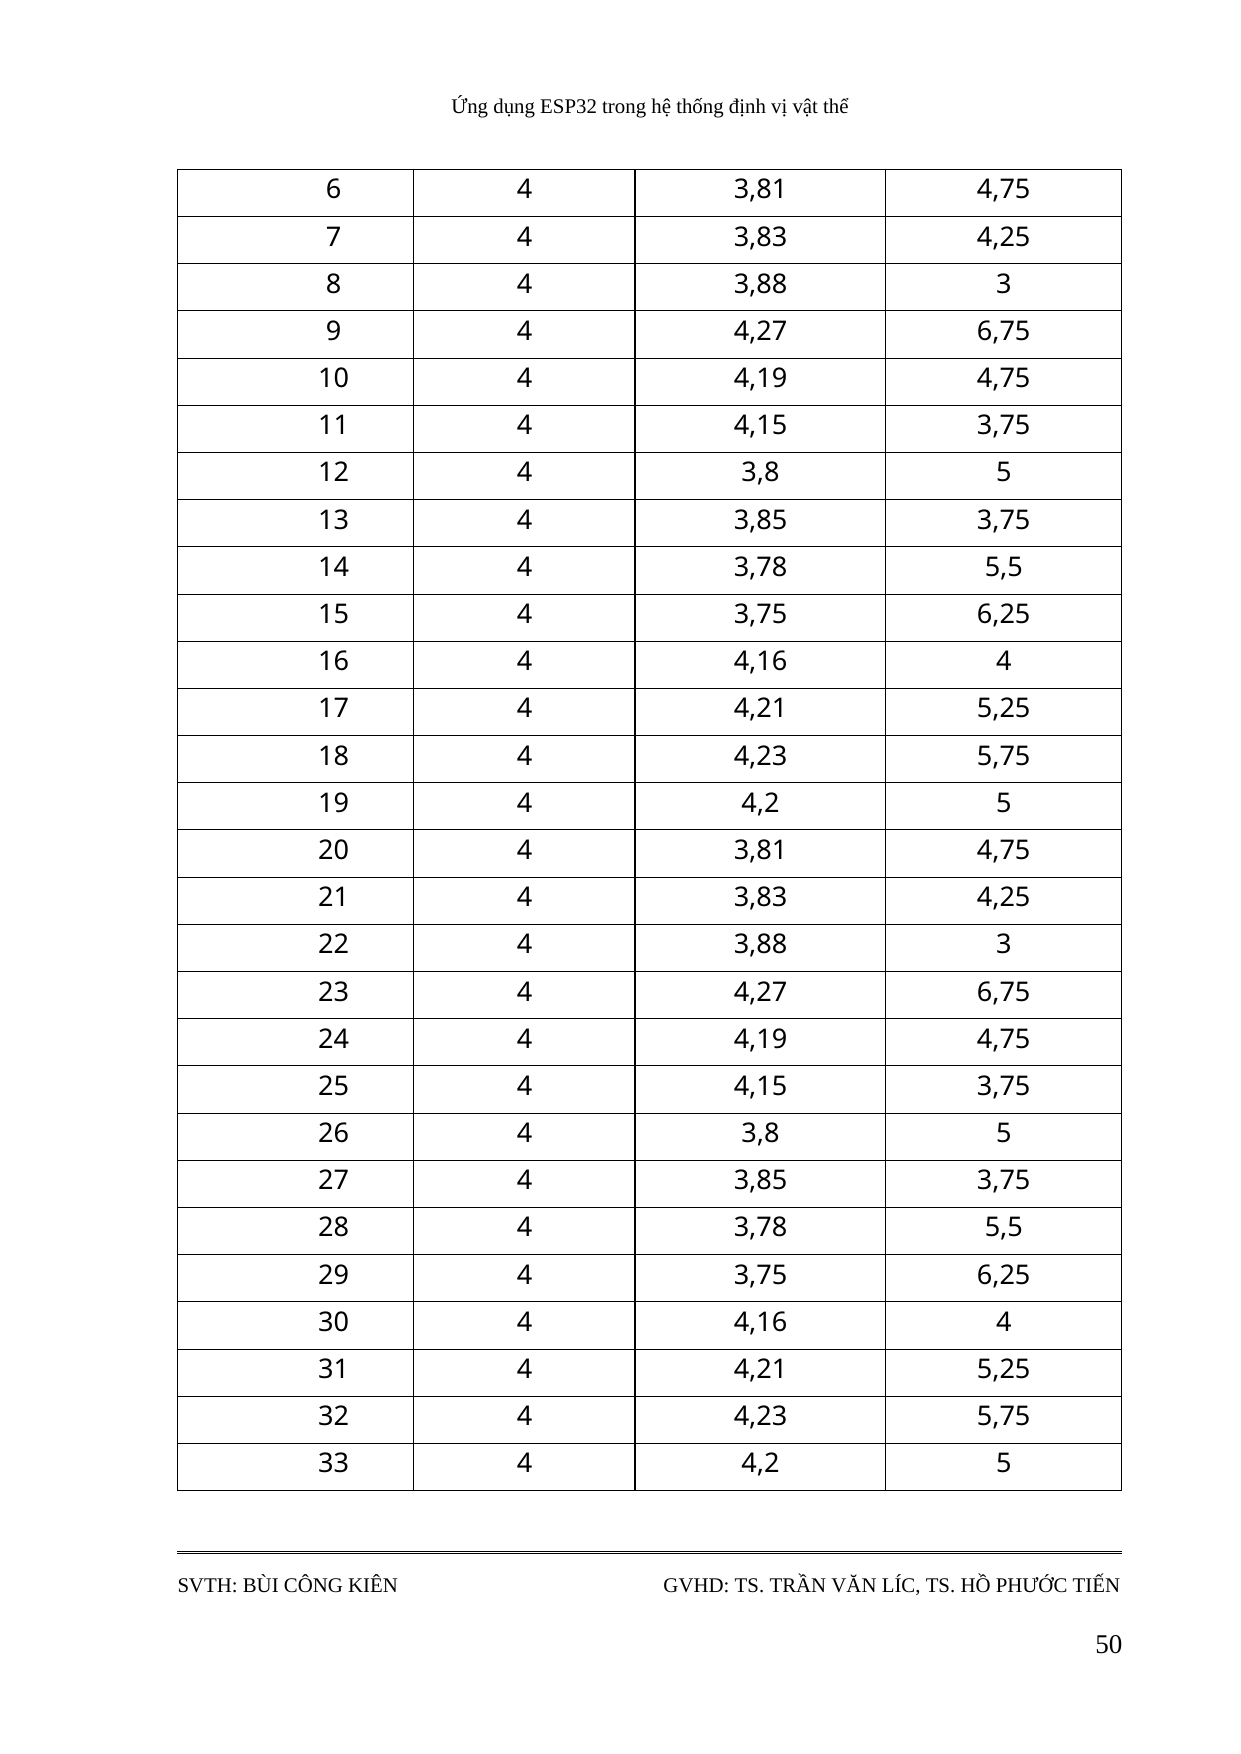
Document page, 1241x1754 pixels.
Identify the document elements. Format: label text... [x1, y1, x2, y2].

table_cell 4,21 [636, 689, 885, 735]
table_cell 3,83 [636, 217, 885, 263]
table_cell [178, 1208, 413, 1254]
table_cell [178, 1066, 413, 1112]
table_cell [178, 1255, 413, 1301]
table_cell 3 [886, 925, 1121, 971]
table_cell 4,75 [886, 359, 1121, 405]
table_cell 4 [414, 878, 634, 924]
table_cell [178, 1444, 413, 1490]
table_cell 3,78 [636, 1208, 885, 1254]
table_cell 4,75 [886, 170, 1121, 216]
table_cell [178, 830, 413, 877]
table_cell 6,75 [886, 972, 1121, 1018]
table_cell [178, 689, 413, 735]
table_cell 3,8 [636, 1114, 885, 1160]
table_cell 3,75 [886, 1066, 1121, 1112]
table_cell [178, 170, 413, 216]
table_cell [178, 453, 413, 499]
table_cell 4,25 [886, 878, 1121, 924]
table_cell 5,5 [886, 1208, 1121, 1254]
table_cell 4,19 [636, 359, 885, 405]
table_cell 6,25 [886, 595, 1121, 641]
table_cell 4,21 [636, 1350, 885, 1396]
table_cell 4,16 [636, 1302, 885, 1348]
table_cell 3,75 [636, 595, 885, 641]
table_cell 4 [414, 1161, 634, 1207]
table_cell 4 [414, 500, 634, 546]
table_cell [178, 1302, 413, 1348]
table_cell 4,16 [636, 642, 885, 688]
table_cell 4,19 [636, 1019, 885, 1065]
table_cell 4 [414, 642, 634, 688]
table_cell 3,75 [636, 1255, 885, 1301]
table_cell 4 [414, 689, 634, 735]
table_cell 5,75 [886, 1397, 1121, 1443]
table_cell 4 [414, 217, 634, 263]
table_cell 3,75 [886, 1161, 1121, 1207]
table_cell 4 [414, 1114, 634, 1160]
table_cell [178, 972, 413, 1018]
table_cell 3,75 [886, 500, 1121, 546]
table_cell 3,85 [636, 500, 885, 546]
table_cell 4 [414, 1255, 634, 1301]
table_cell 4 [414, 736, 634, 782]
table_cell 4 [886, 642, 1121, 688]
table_cell 4,15 [636, 1066, 885, 1112]
table_cell 5 [886, 1444, 1121, 1490]
table_cell [178, 1397, 413, 1443]
table_cell 3,88 [636, 264, 885, 310]
table_cell 4 [414, 1350, 634, 1396]
table_cell 4,75 [886, 830, 1121, 877]
table_cell [178, 264, 413, 310]
table_cell 4 [414, 925, 634, 971]
table_cell 4,23 [636, 736, 885, 782]
table_cell 4 [414, 595, 634, 641]
table_cell 3,83 [636, 878, 885, 924]
table_cell 4 [414, 170, 634, 216]
table_cell 4 [414, 453, 634, 499]
table_cell 3,88 [636, 925, 885, 971]
table_cell 5 [886, 453, 1121, 499]
table_cell 4,25 [886, 217, 1121, 263]
table_cell 4 [414, 1208, 634, 1254]
table_cell [178, 217, 413, 263]
table_cell 3,78 [636, 547, 885, 593]
table_cell [178, 783, 413, 829]
table_cell 4,27 [636, 972, 885, 1018]
table_cell 4 [414, 783, 634, 829]
table_cell 4 [414, 1397, 634, 1443]
table_cell 4 [414, 1444, 634, 1490]
table_cell [178, 500, 413, 546]
table_cell 6,75 [886, 311, 1121, 357]
table_cell [178, 359, 413, 405]
table_cell 5 [886, 783, 1121, 829]
table_cell 4,23 [636, 1397, 885, 1443]
table_cell 5,25 [886, 1350, 1121, 1396]
table_cell 3,81 [636, 170, 885, 216]
table_cell [178, 1161, 413, 1207]
table_cell [178, 1019, 413, 1065]
table_cell 5,5 [886, 547, 1121, 593]
table_cell [178, 642, 413, 688]
table_cell 4 [414, 311, 634, 357]
table_cell [178, 595, 413, 641]
table_cell [178, 736, 413, 782]
table_cell 5 [886, 1114, 1121, 1160]
table_cell 4 [414, 972, 634, 1018]
table_cell 4 [414, 406, 634, 452]
table_cell [178, 547, 413, 593]
table_cell 4 [414, 1302, 634, 1348]
table_cell 4 [414, 547, 634, 593]
table_cell [178, 925, 413, 971]
table_cell 4,2 [636, 1444, 885, 1490]
table_cell 3,85 [636, 1161, 885, 1207]
table_cell 4 [414, 1019, 634, 1065]
table_cell 4 [414, 1066, 634, 1112]
table_cell [178, 1350, 413, 1396]
table_cell 3,8 [636, 453, 885, 499]
table_cell 6,25 [886, 1255, 1121, 1301]
table_cell 4,2 [636, 783, 885, 829]
table_cell 3,81 [636, 830, 885, 877]
table_cell 4 [886, 1302, 1121, 1348]
table_cell 4,15 [636, 406, 885, 452]
table_cell 5,25 [886, 689, 1121, 735]
table_cell [178, 406, 413, 452]
table_cell 4,27 [636, 311, 885, 357]
table_cell 4 [414, 264, 634, 310]
table_cell [178, 311, 413, 357]
table_cell [178, 878, 413, 924]
table_cell 5,75 [886, 736, 1121, 782]
table_cell 3 [886, 264, 1121, 310]
table_cell 4 [414, 359, 634, 405]
table_cell [178, 1114, 413, 1160]
table_cell 4 [414, 830, 634, 877]
table_cell 3,75 [886, 406, 1121, 452]
table_cell 4,75 [886, 1019, 1121, 1065]
